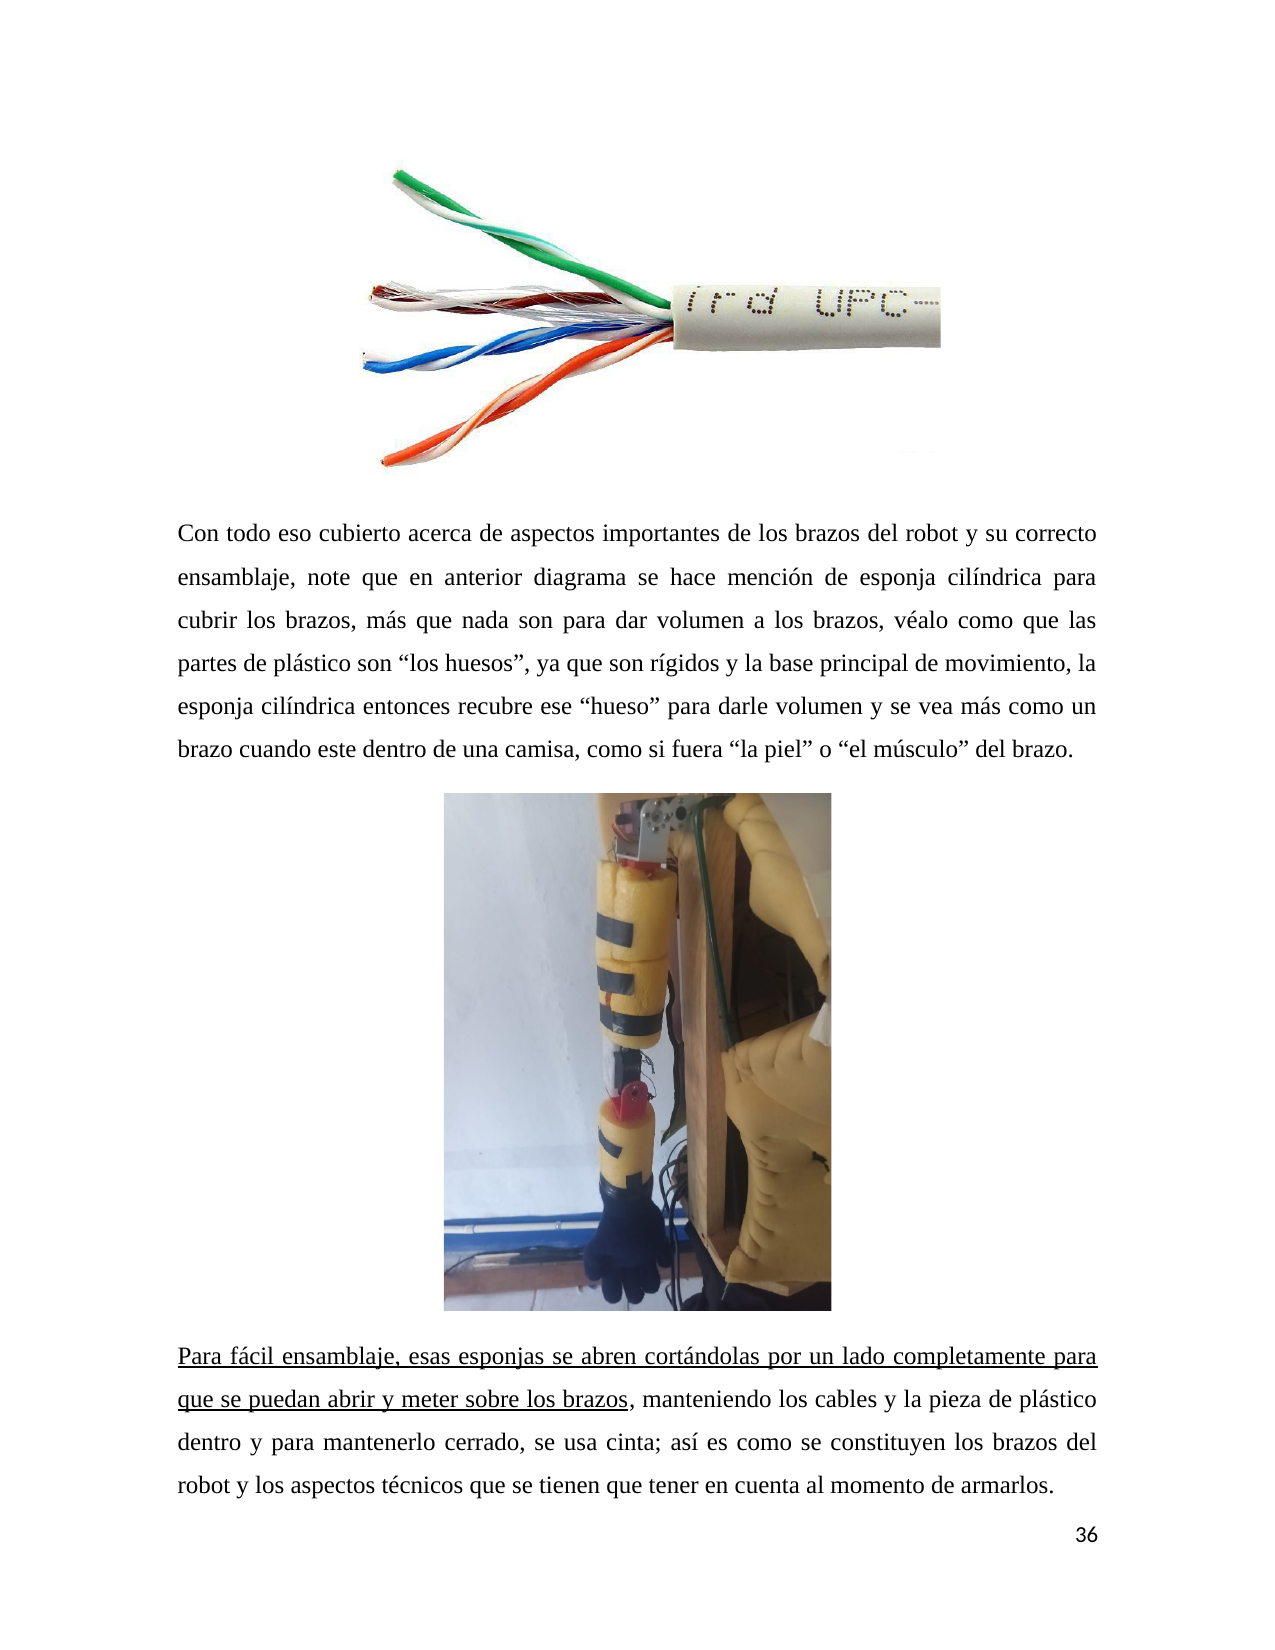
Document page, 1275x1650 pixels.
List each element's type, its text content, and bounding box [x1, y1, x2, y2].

text Para fácil ensamblaje, esas esponjas se abren cortándolas por un lado completamente para que se puedan abrir y meter sobre los brazos, manteniendo los cables y la pieza de plástico dentro y para mantenerlo cerrado, se usa cinta; así es como se constituyen los brazos del robot y los aspectos técnicos que se tienen que tener en cuenta al momento de armarlos. [177, 1367, 1098, 1499]
picture [334, 147, 941, 488]
text Para fácil ensamblaje, esas esponjas se abren cortándolas por un lado completamente para que se puedan abrir y meter sobre los brazos, manteniendo los cables y la pieza de plástico dentro y para mantenerlo cerrado, se usa cinta; así es como se constituyen los brazos del robot y los aspectos técnicos que se tienen que tener en cuenta al momento de armarlos. [177, 1341, 1098, 1366]
picture [443, 793, 832, 1311]
text Con todo eso cubierto acerca de aspectos importantes de los brazos del robot y su correcto ensamblaje, note que en anterior diagrama se hace mención de esponja cilíndrica para cubrir los brazos, más que nada son para dar volumen a los brazos, véalo como que las partes de plástico son “los huesos”, ya que son rígidos y la base principal de movimiento, la esponja cilíndrica entonces recubre ese “hueso” para darle volumen y se vea más como un brazo cuando este dentro de una camisa, como si fuera “la piel” o “el músculo” del brazo. [177, 518, 1098, 763]
